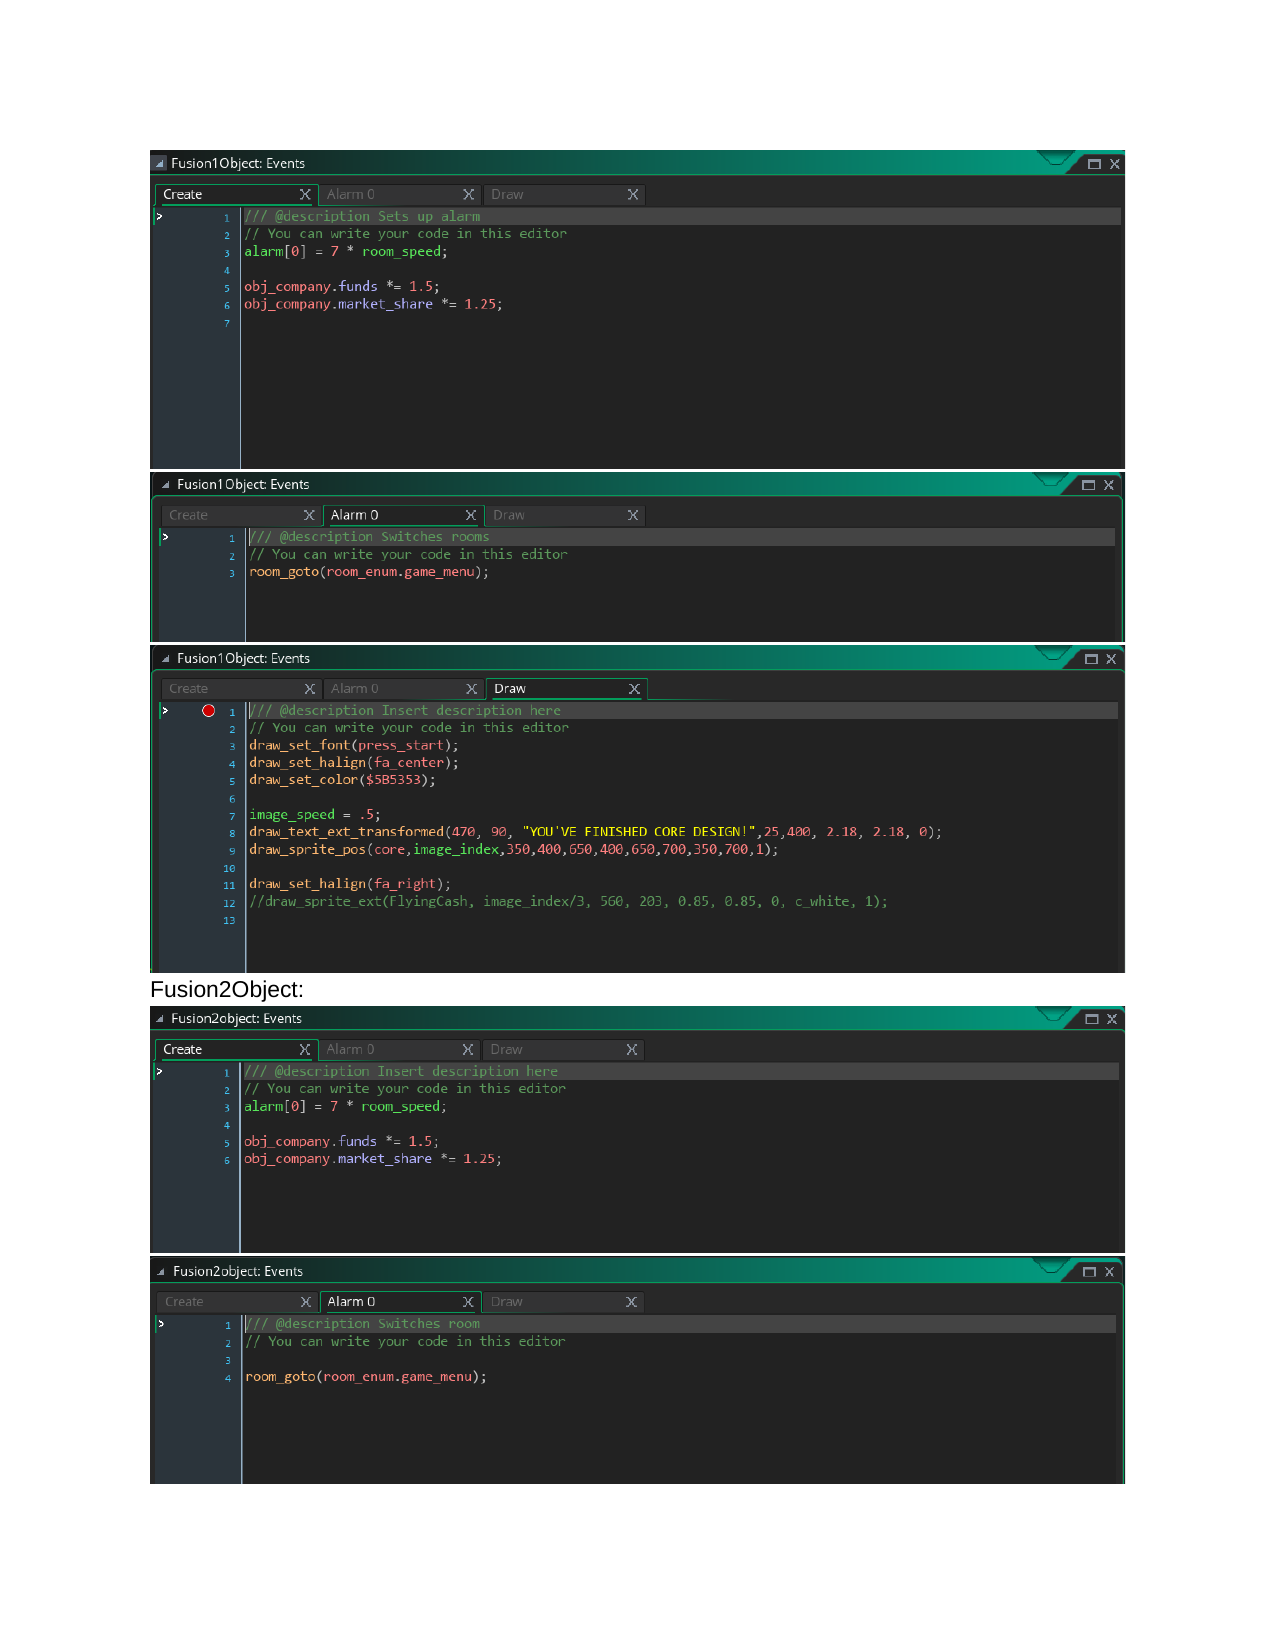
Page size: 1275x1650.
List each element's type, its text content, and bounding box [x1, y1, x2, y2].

picture [150, 472, 1125, 642]
picture [150, 1006, 1125, 1253]
picture [150, 1256, 1125, 1484]
text Fusion2Object: [150, 976, 1125, 1002]
picture [150, 645, 1125, 973]
picture [150, 150, 1125, 469]
